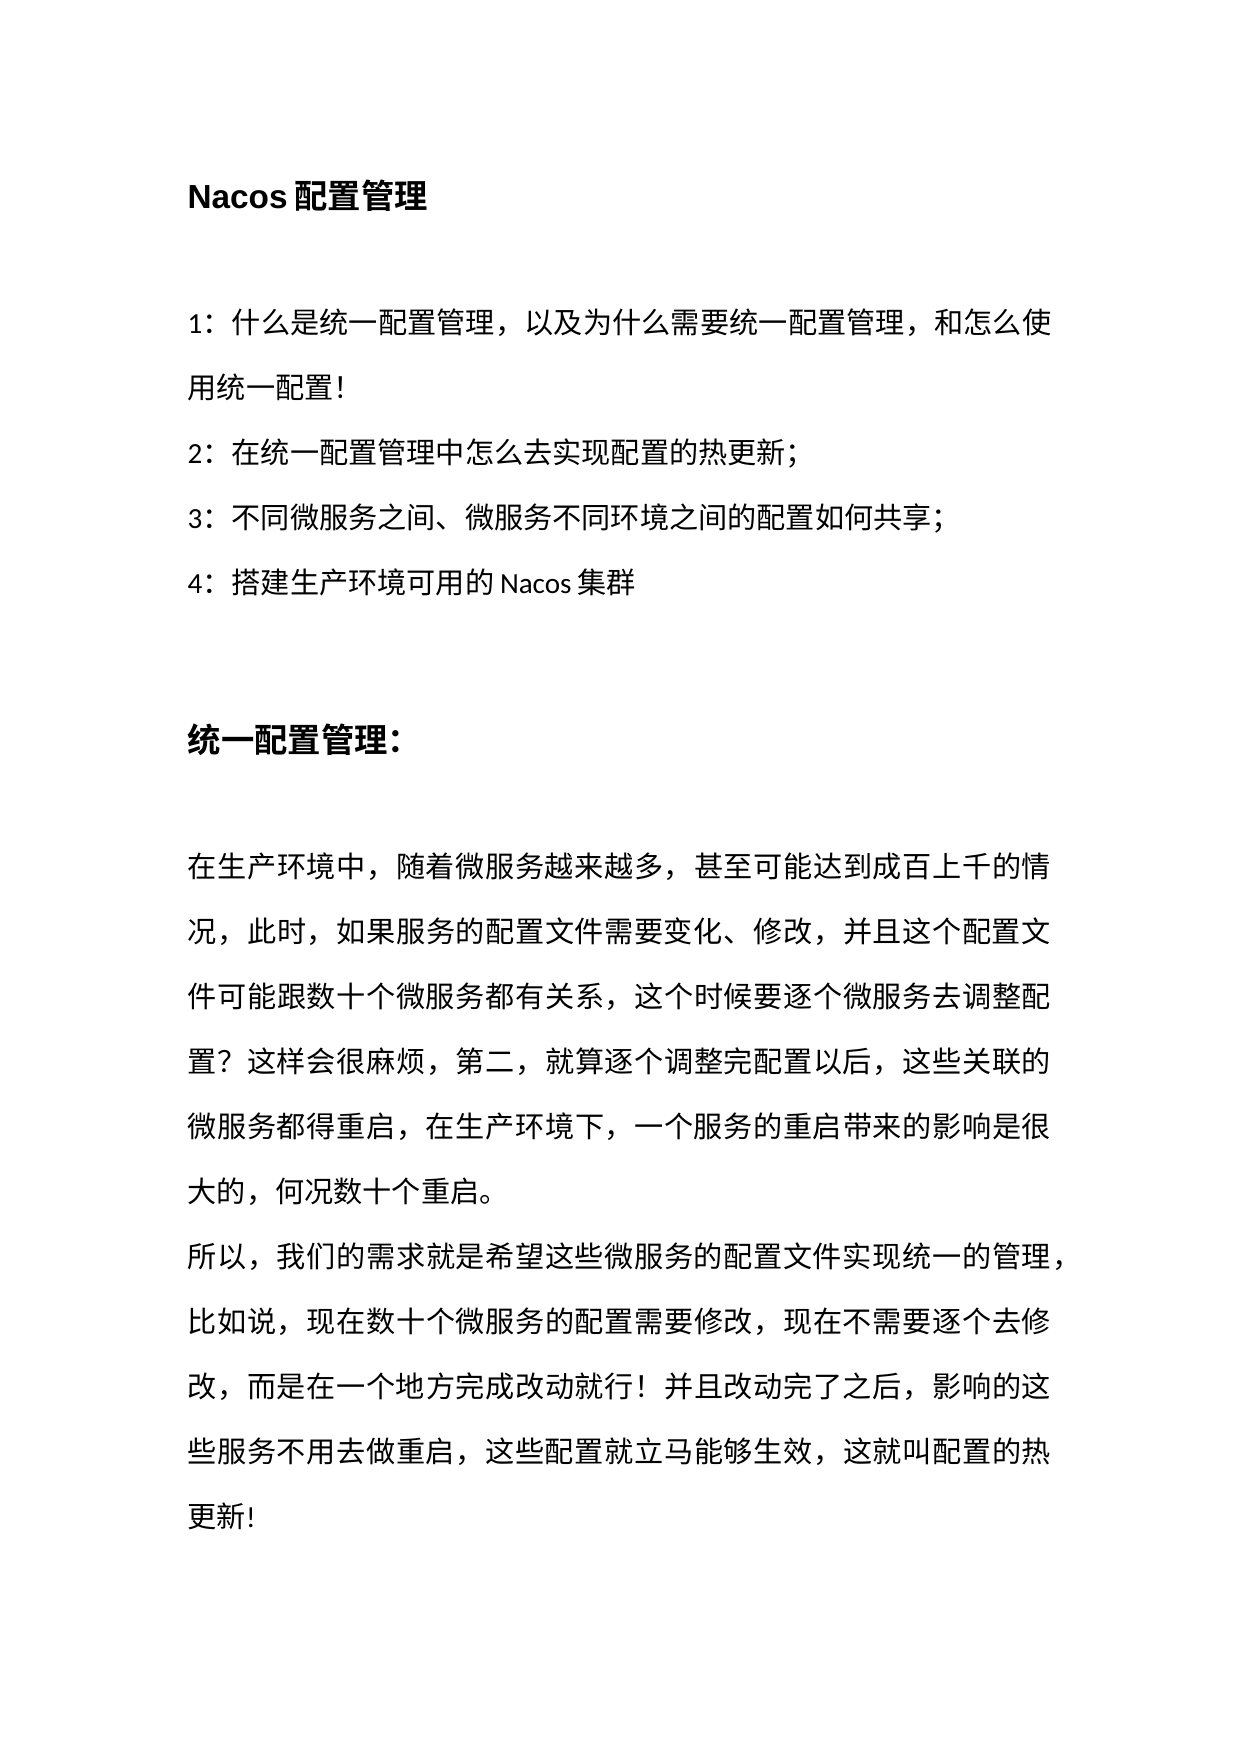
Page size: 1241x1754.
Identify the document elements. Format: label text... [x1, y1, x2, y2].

subtitle Nacos配置管理 [187, 162, 1053, 227]
text 3：不同微服务之间、微服务不同环境之间的配置如何共享； [187, 484, 1053, 549]
text 所以，我们的需求就是希望这些微服务的配置文件实现统一的管理，比如说，现在数十个微服务的配置需要修改，现在不需要逐个去修改，而是在一个地方完成改动就行！并且改动完了之后，影响的这些服务不用去做重启，这些配置就立马能够生效，这就叫配置的热更新! [187, 1223, 1053, 1548]
text 2：在统一配置管理中怎么去实现配置的热更新； [187, 419, 1053, 484]
text 4：搭建生产环境可用的Nacos集群 [187, 549, 1053, 614]
text 在生产环境中，随着微服务越来越多，甚至可能达到成百上千的情况，此时，如果服务的配置文件需要变化、修改，并且这个配置文件可能跟数十个微服务都有关系，这个时候要逐个微服务去调整配置？这样会很麻烦，第二，就算逐个调整完配置以后，这些关联的微服务都得重启，在生产环境下，一个服务的重启带来的影响是很大的，何况数十个重启。 [187, 833, 1053, 1223]
subtitle 统一配置管理： [187, 706, 1053, 771]
text 1：什么是统一配置管理，以及为什么需要统一配置管理，和怎么使用统一配置！ [187, 289, 1053, 419]
